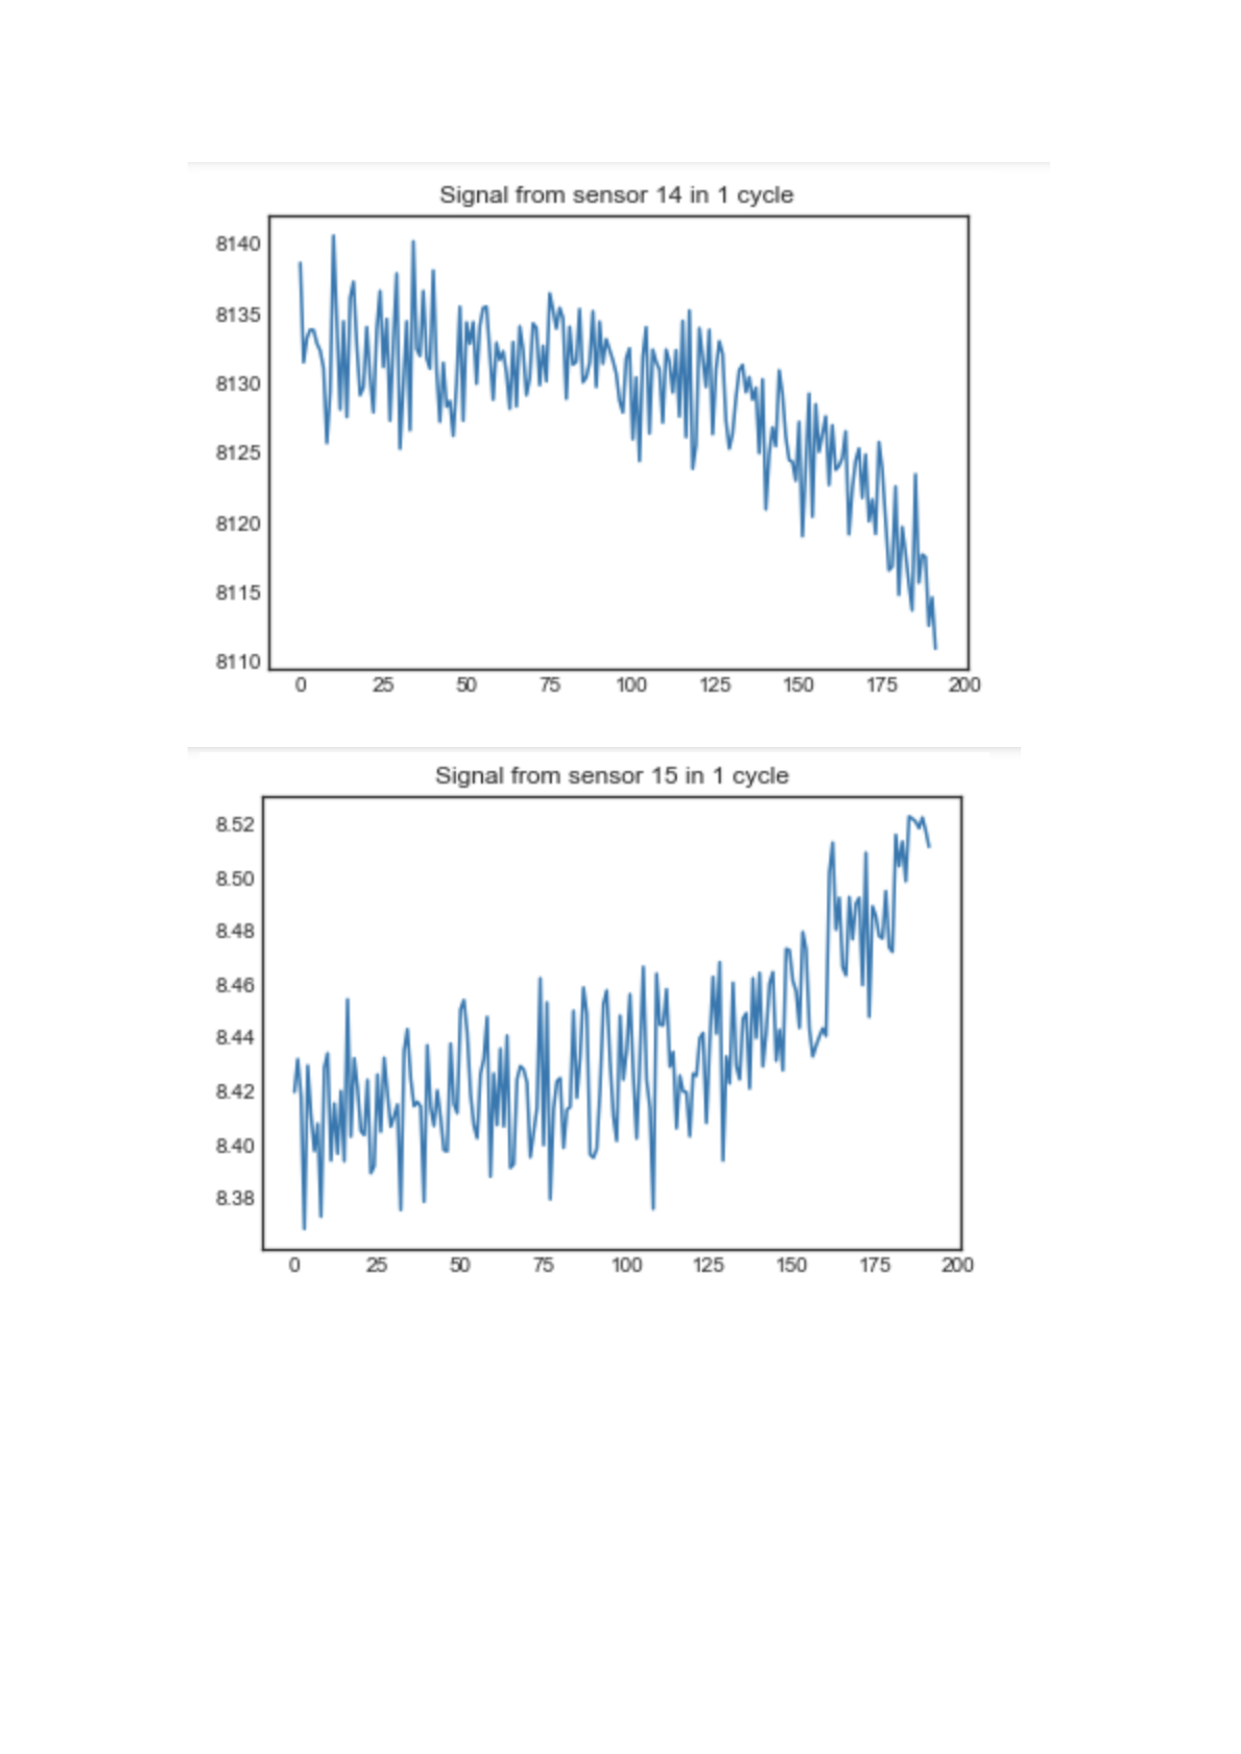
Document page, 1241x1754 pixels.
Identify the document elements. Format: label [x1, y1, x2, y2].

picture [187, 162, 1050, 721]
picture [187, 747, 1021, 1297]
